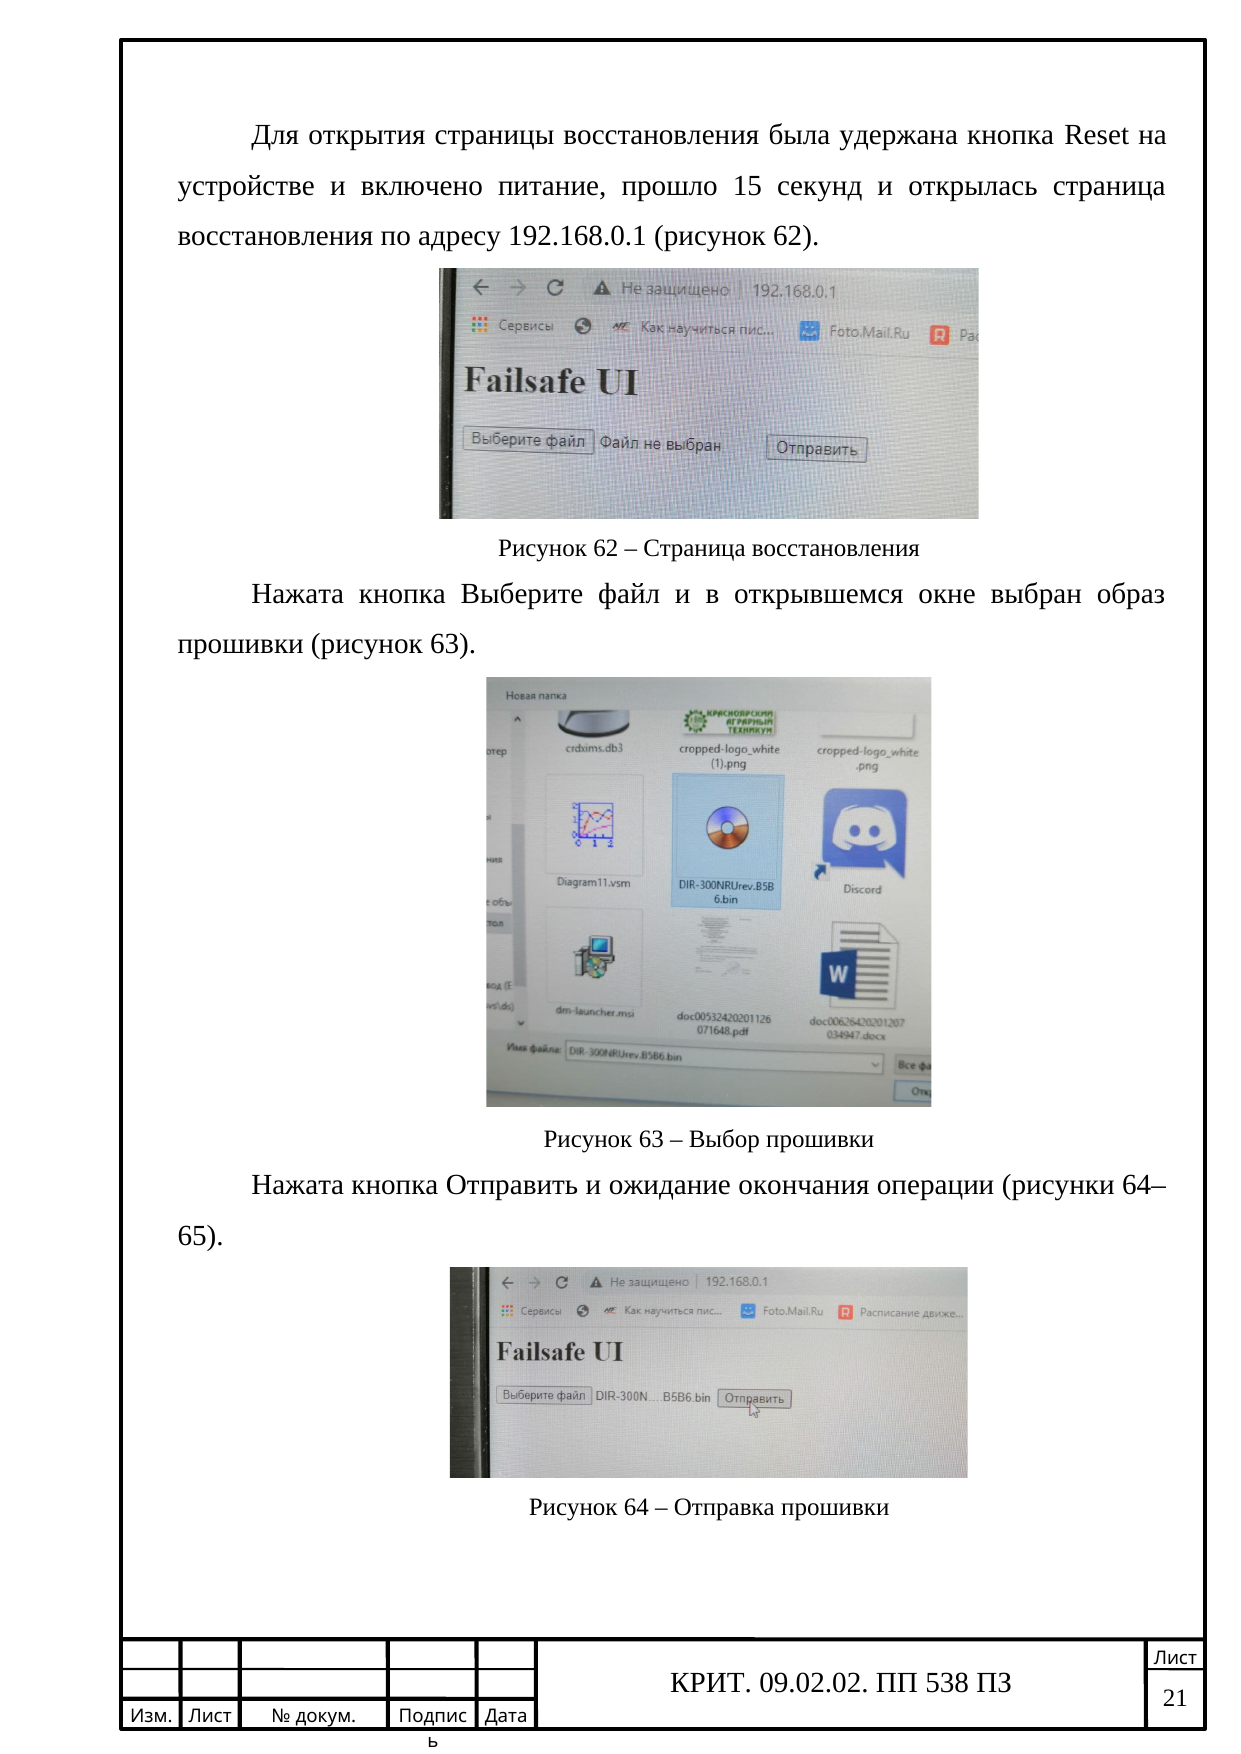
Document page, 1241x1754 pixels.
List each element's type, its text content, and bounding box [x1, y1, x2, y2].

text Нажата кнопка Выберите файл и в открывшемся окне выбран образ прошивки (рисунок 63). [177, 576, 1167, 660]
text Для открытия страницы восстановления была удержана кнопка Reset на устройстве и включено питание, прошло 15 секунд и открылась страница восстановления по адресу 192.168.0.1 (рисунок 62). [177, 117, 1167, 252]
picture [449, 1267, 968, 1478]
picture [486, 677, 932, 1107]
text Нажата кнопка Отправить и ожидание окончания операции (рисунки 64–65). [177, 1167, 1167, 1251]
text Рисунок 64 – Отправка прошивки [177, 1492, 1167, 1521]
text Рисунок 62 – Страница восстановления [177, 533, 1167, 562]
text Рисунок 63 – Выбор прошивки [177, 1124, 1167, 1153]
picture [439, 268, 979, 519]
